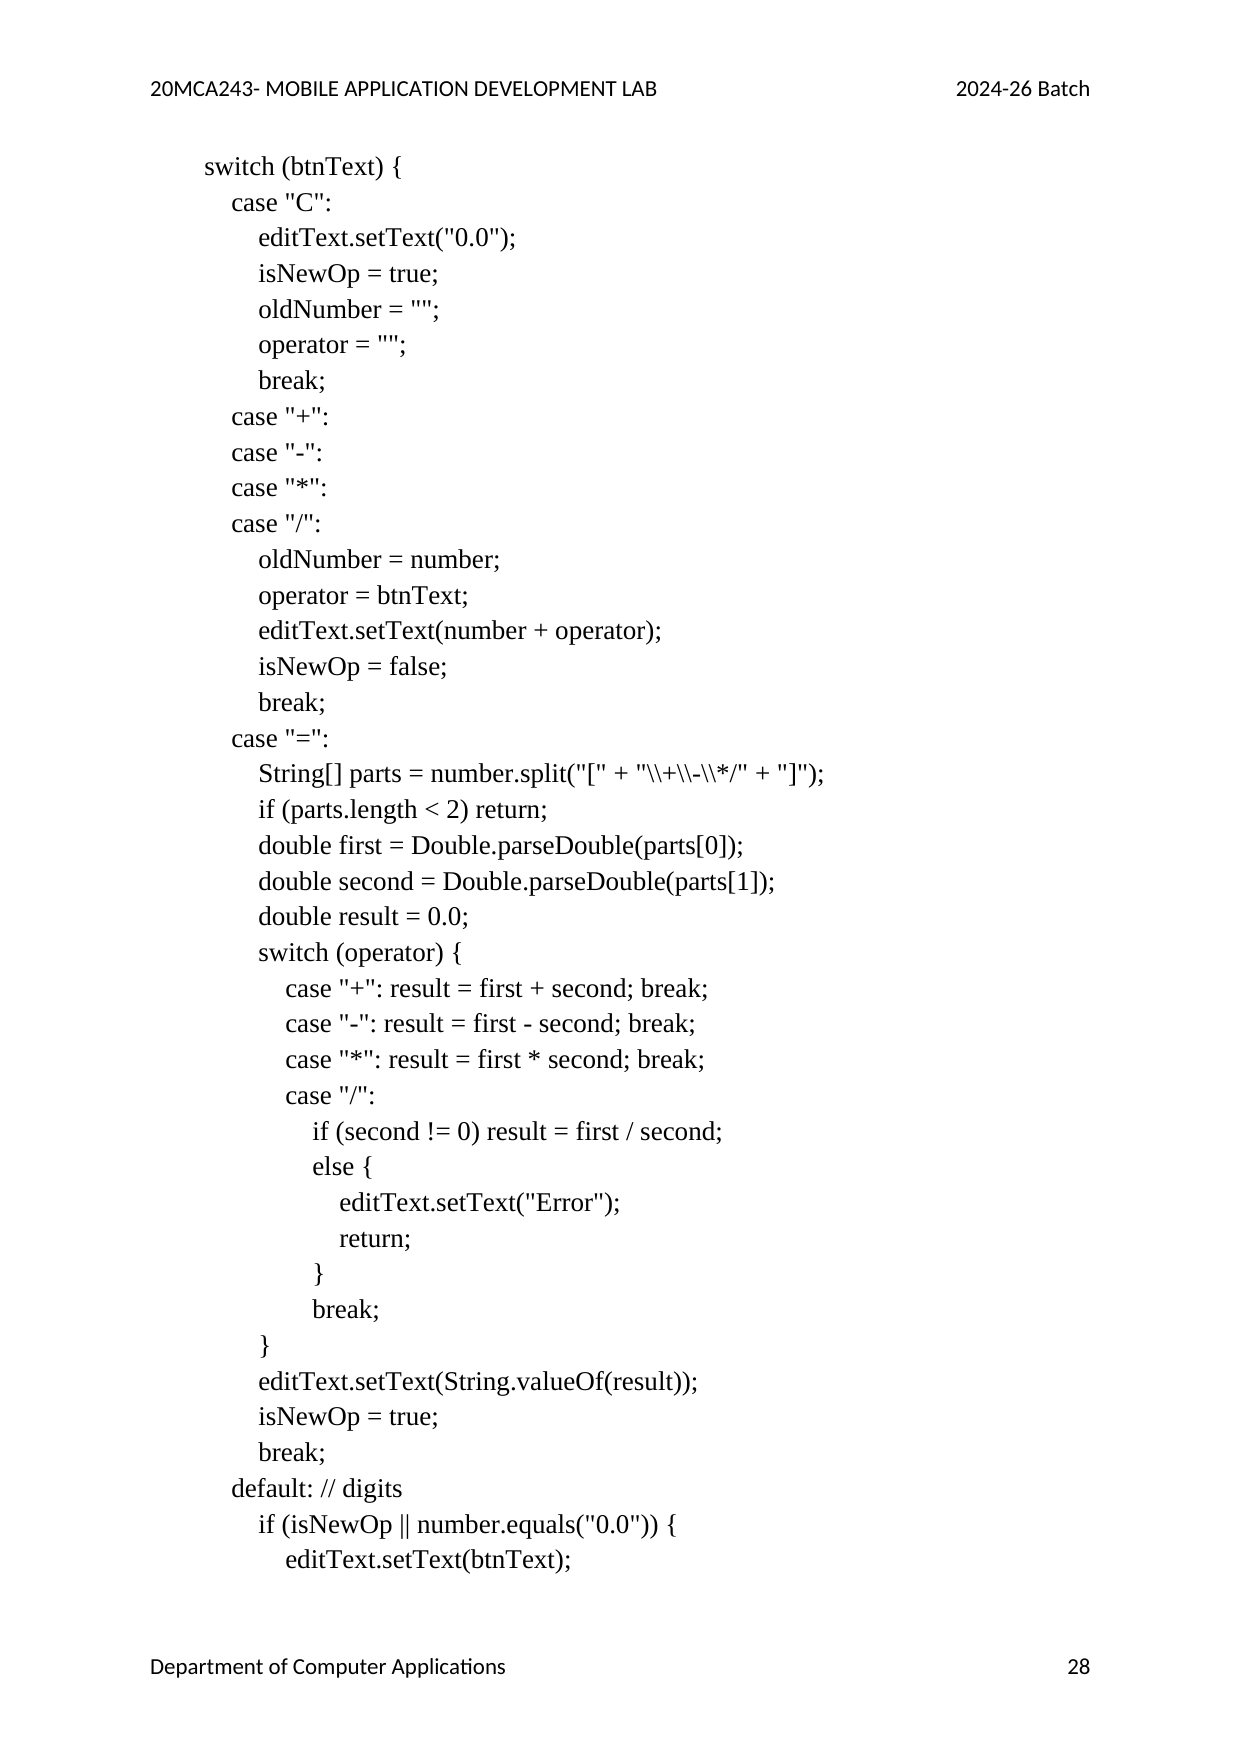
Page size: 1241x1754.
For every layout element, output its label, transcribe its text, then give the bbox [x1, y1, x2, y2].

text oldNumber = number; [150, 543, 1090, 574]
text } [150, 1329, 1090, 1360]
text case "*": result = first * second; break; [150, 1043, 1090, 1074]
text case "-": [150, 436, 1090, 467]
text return; [150, 1222, 1090, 1253]
text case "+": [150, 400, 1090, 431]
text case "+": result = first + second; break; [150, 972, 1090, 1003]
text } [150, 1258, 1090, 1289]
text if (parts.length < 2) return; [150, 793, 1090, 824]
text break; [150, 1436, 1090, 1467]
text if (isNewOp || number.equals("0.0")) { [150, 1508, 1090, 1539]
text case "/": [150, 507, 1090, 538]
text double result = 0.0; [150, 900, 1090, 931]
text editText.setText(btnText); [150, 1543, 1090, 1574]
text isNewOp = false; [150, 650, 1090, 681]
text editText.setText("0.0"); [150, 221, 1090, 253]
text if (second != 0) result = first / second; [150, 1115, 1090, 1146]
text editText.setText(String.valueOf(result)); [150, 1365, 1090, 1396]
text break; [150, 1293, 1090, 1324]
text else { [150, 1150, 1090, 1182]
text editText.setText(number + operator); [150, 614, 1090, 646]
text isNewOp = true; [150, 1401, 1090, 1432]
text double second = Double.parseDouble(parts[1]); [150, 864, 1090, 896]
text break; [150, 364, 1090, 396]
text default: // digits [150, 1472, 1090, 1503]
text case "-": result = first - second; break; [150, 1007, 1090, 1039]
text editText.setText("Error"); [150, 1186, 1090, 1217]
text case "C": [150, 186, 1090, 217]
text oldNumber = ""; [150, 293, 1090, 324]
text case "/": [150, 1079, 1090, 1110]
text isNewOp = true; [150, 257, 1090, 288]
text operator = btnText; [150, 579, 1090, 610]
text break; [150, 686, 1090, 717]
text case "*": [150, 472, 1090, 503]
text String[] parts = number.split("[" + "\\+\\-\\*/" + "]"); [150, 757, 1090, 788]
text operator = ""; [150, 329, 1090, 360]
text switch (btnText) { [150, 150, 1090, 181]
text double first = Double.parseDouble(parts[0]); [150, 829, 1090, 860]
text switch (operator) { [150, 936, 1090, 967]
text case "=": [150, 722, 1090, 753]
